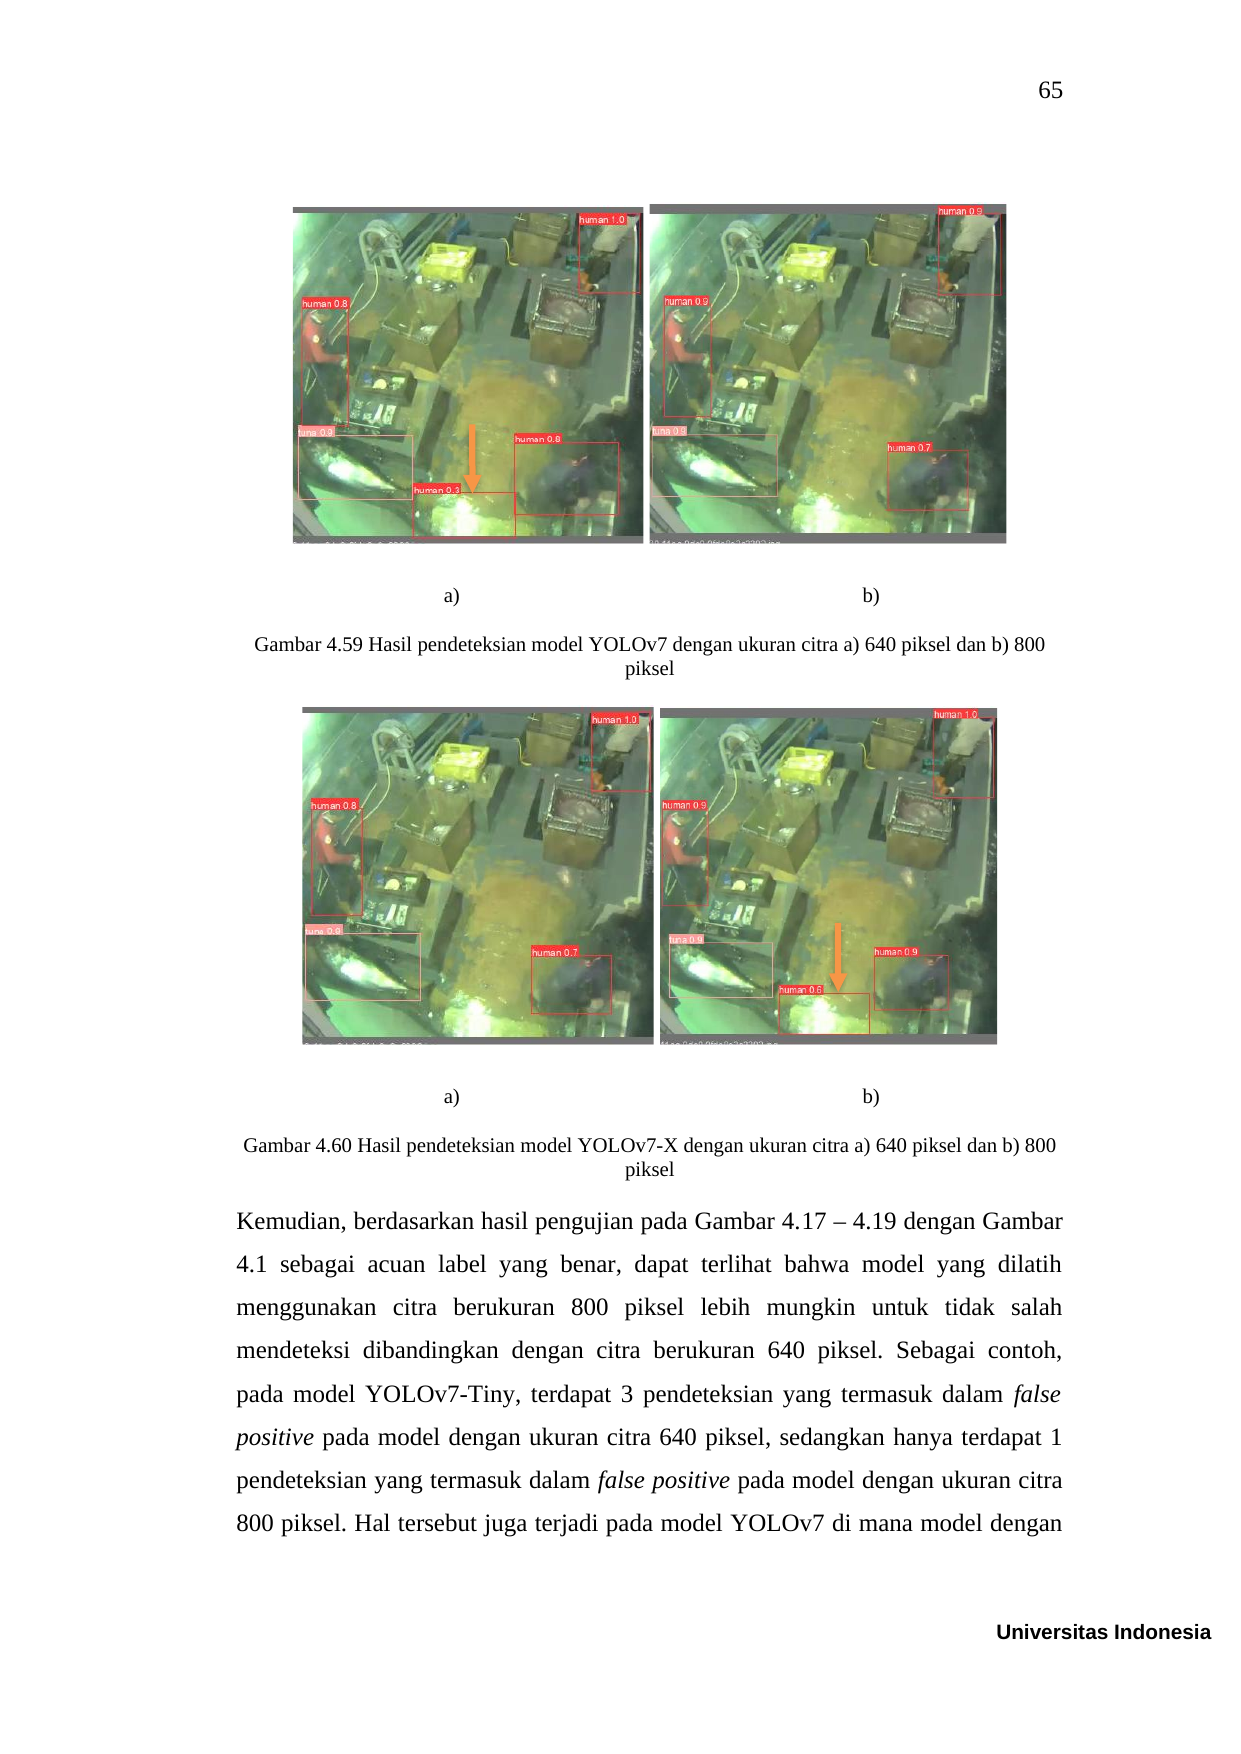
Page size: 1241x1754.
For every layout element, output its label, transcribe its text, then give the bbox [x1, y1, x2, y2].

text a) b) [236, 583, 1063, 607]
text a) b) [236, 1084, 1063, 1108]
picture [660, 706, 998, 1045]
picture [302, 705, 654, 1045]
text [236, 1206, 1063, 1537]
picture [292, 205, 644, 544]
picture [649, 202, 1007, 544]
